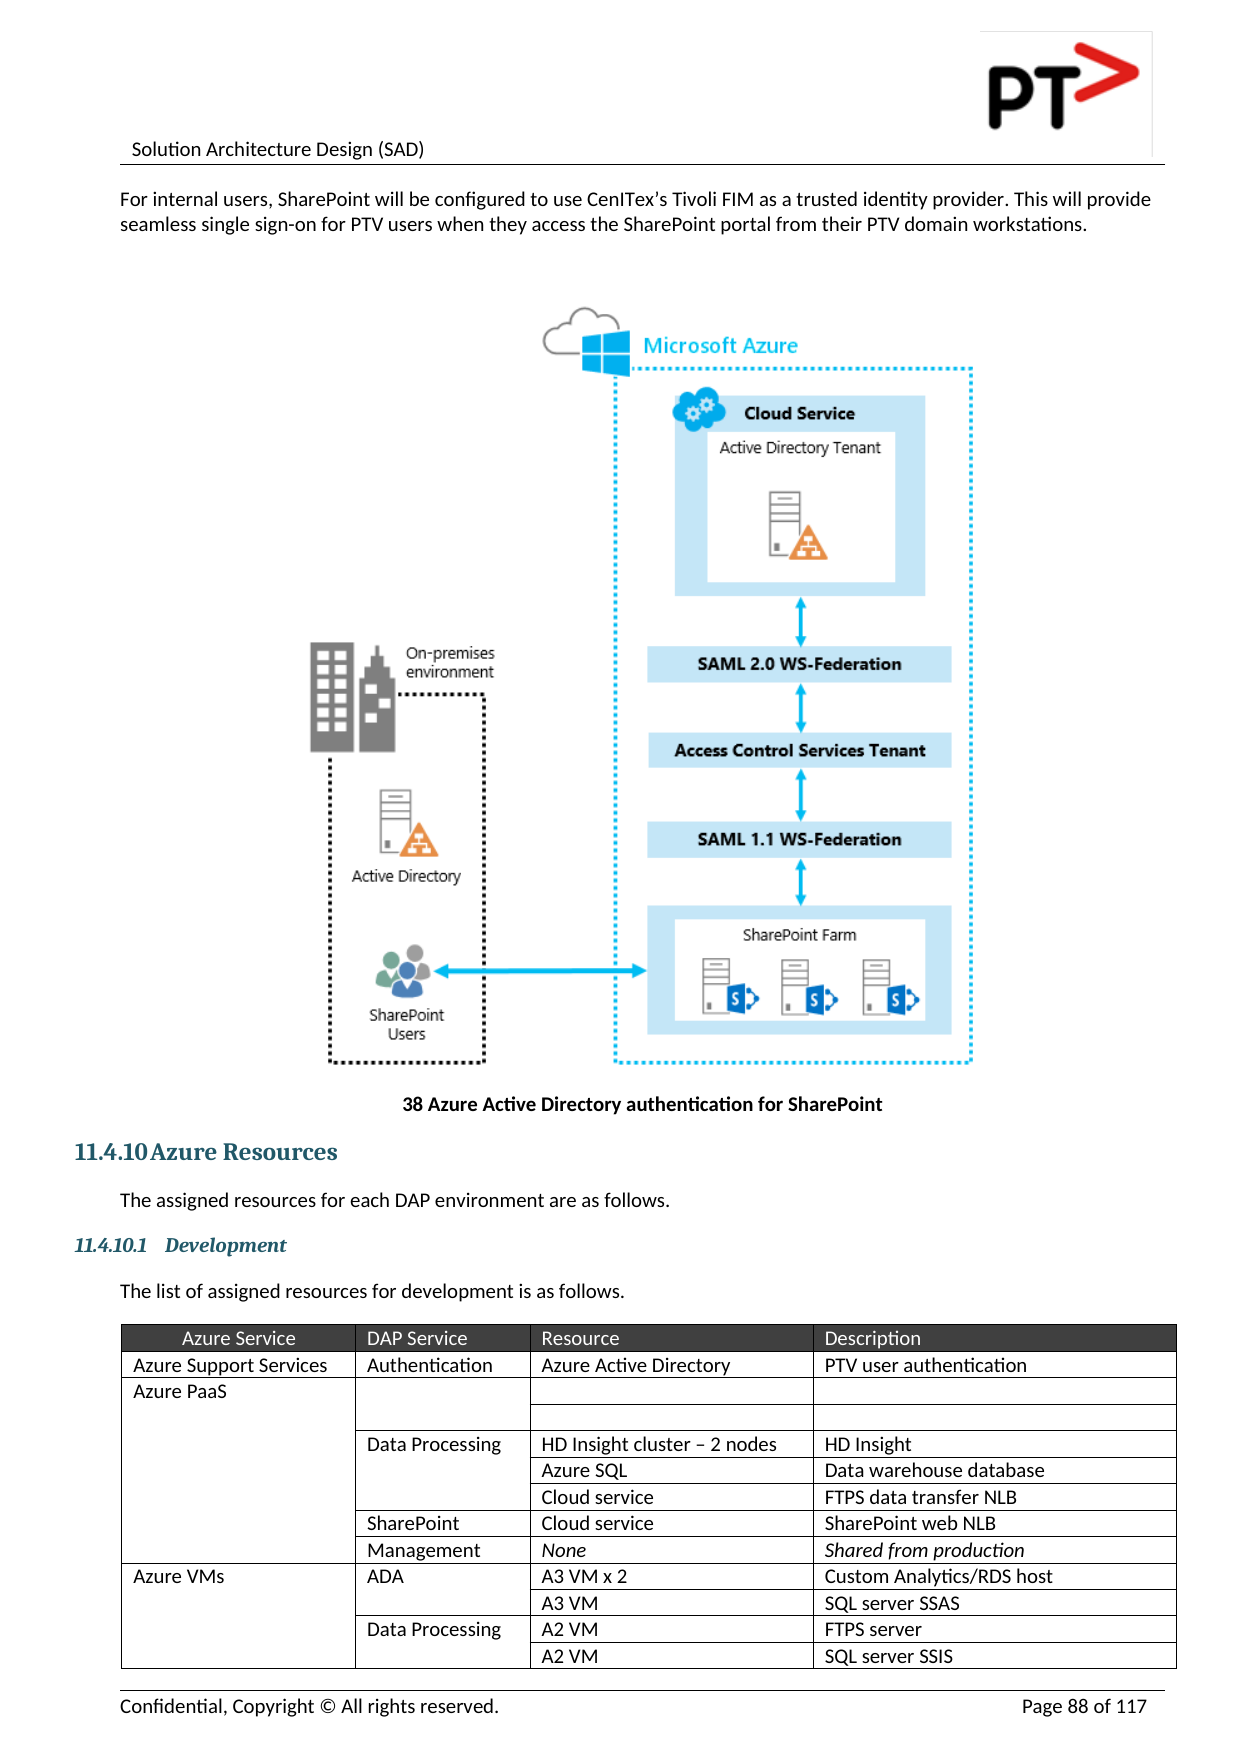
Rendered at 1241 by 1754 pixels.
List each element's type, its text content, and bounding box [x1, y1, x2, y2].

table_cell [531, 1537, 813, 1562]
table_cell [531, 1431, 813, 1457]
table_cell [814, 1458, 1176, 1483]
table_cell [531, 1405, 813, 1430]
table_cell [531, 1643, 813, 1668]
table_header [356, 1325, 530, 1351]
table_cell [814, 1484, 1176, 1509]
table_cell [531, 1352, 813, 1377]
text 38 Azure Active Directory authentication for SharePoint [120, 1091, 1165, 1117]
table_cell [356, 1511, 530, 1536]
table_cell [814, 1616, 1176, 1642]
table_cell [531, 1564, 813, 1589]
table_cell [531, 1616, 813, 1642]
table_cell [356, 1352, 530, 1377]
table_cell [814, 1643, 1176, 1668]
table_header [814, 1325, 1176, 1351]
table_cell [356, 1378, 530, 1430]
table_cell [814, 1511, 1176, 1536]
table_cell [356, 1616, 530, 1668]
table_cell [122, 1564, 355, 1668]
picture [307, 303, 978, 1071]
text The assigned resources for each DAP environment are as follows. [120, 1187, 1165, 1212]
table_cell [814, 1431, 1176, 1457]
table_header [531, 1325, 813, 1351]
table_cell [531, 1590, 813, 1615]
subtitle Azure Resources [75, 1137, 1165, 1166]
subtitle Development [75, 1233, 1165, 1257]
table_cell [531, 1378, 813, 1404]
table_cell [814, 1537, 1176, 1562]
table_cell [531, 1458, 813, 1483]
text The list of assigned resources for development is as follows. [120, 1278, 1165, 1303]
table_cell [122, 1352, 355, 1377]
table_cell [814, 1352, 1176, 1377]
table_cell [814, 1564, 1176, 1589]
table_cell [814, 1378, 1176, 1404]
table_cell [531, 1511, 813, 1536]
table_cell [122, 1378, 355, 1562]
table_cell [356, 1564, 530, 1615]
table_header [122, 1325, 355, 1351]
text For internal users, SharePoint will be configured to use CenITex’s Tivoli FIM as a trusted identity provider. This will provide seamless single sign-on for PTV users when they access the SharePoint portal from their PTV domain workstations. [120, 186, 1165, 237]
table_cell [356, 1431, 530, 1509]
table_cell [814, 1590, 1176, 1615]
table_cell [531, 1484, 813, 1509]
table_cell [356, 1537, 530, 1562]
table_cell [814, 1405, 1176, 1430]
picture [980, 30, 1154, 157]
